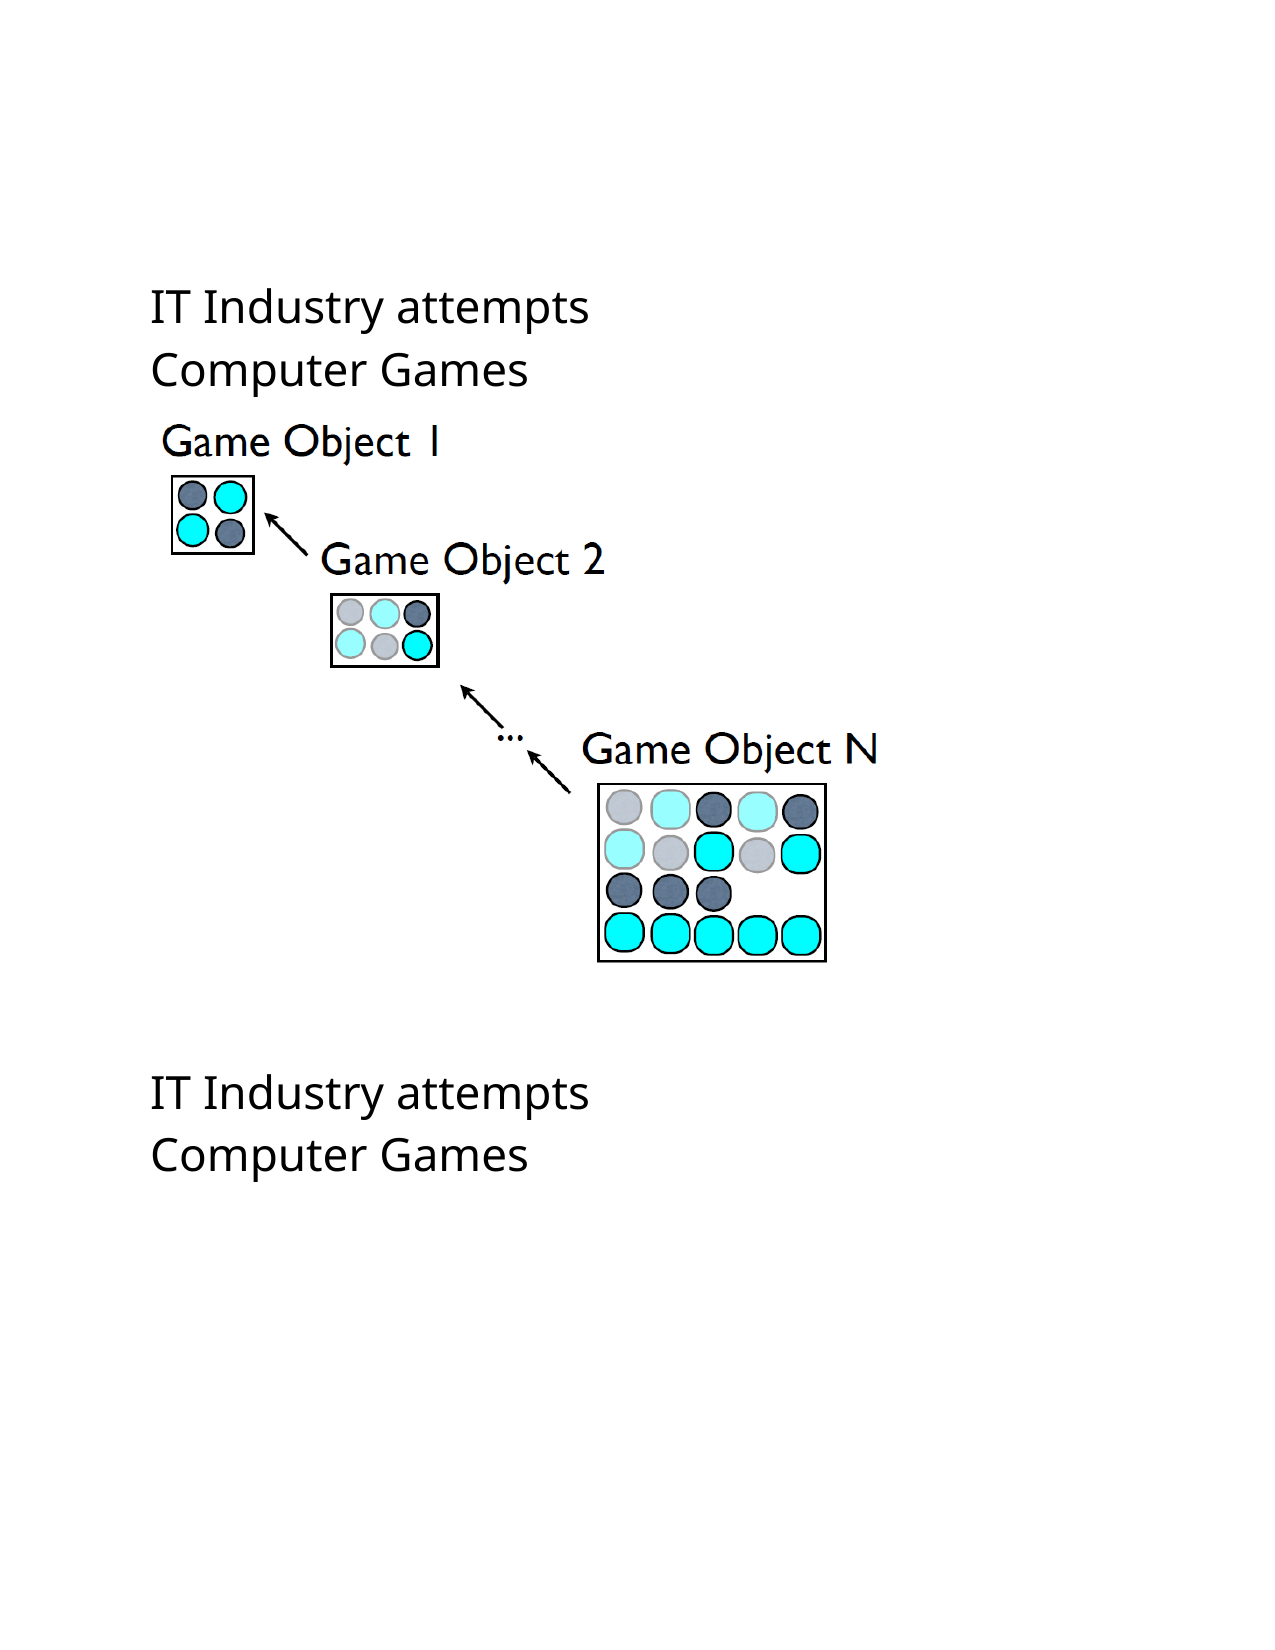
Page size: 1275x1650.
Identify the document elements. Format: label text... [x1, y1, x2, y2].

text IT Industry attempts [150, 1060, 1125, 1123]
text IT Industry attempts [150, 275, 1125, 337]
text Computer Games [150, 1123, 1125, 1185]
text Computer Games [150, 337, 1125, 399]
picture [150, 399, 1050, 970]
